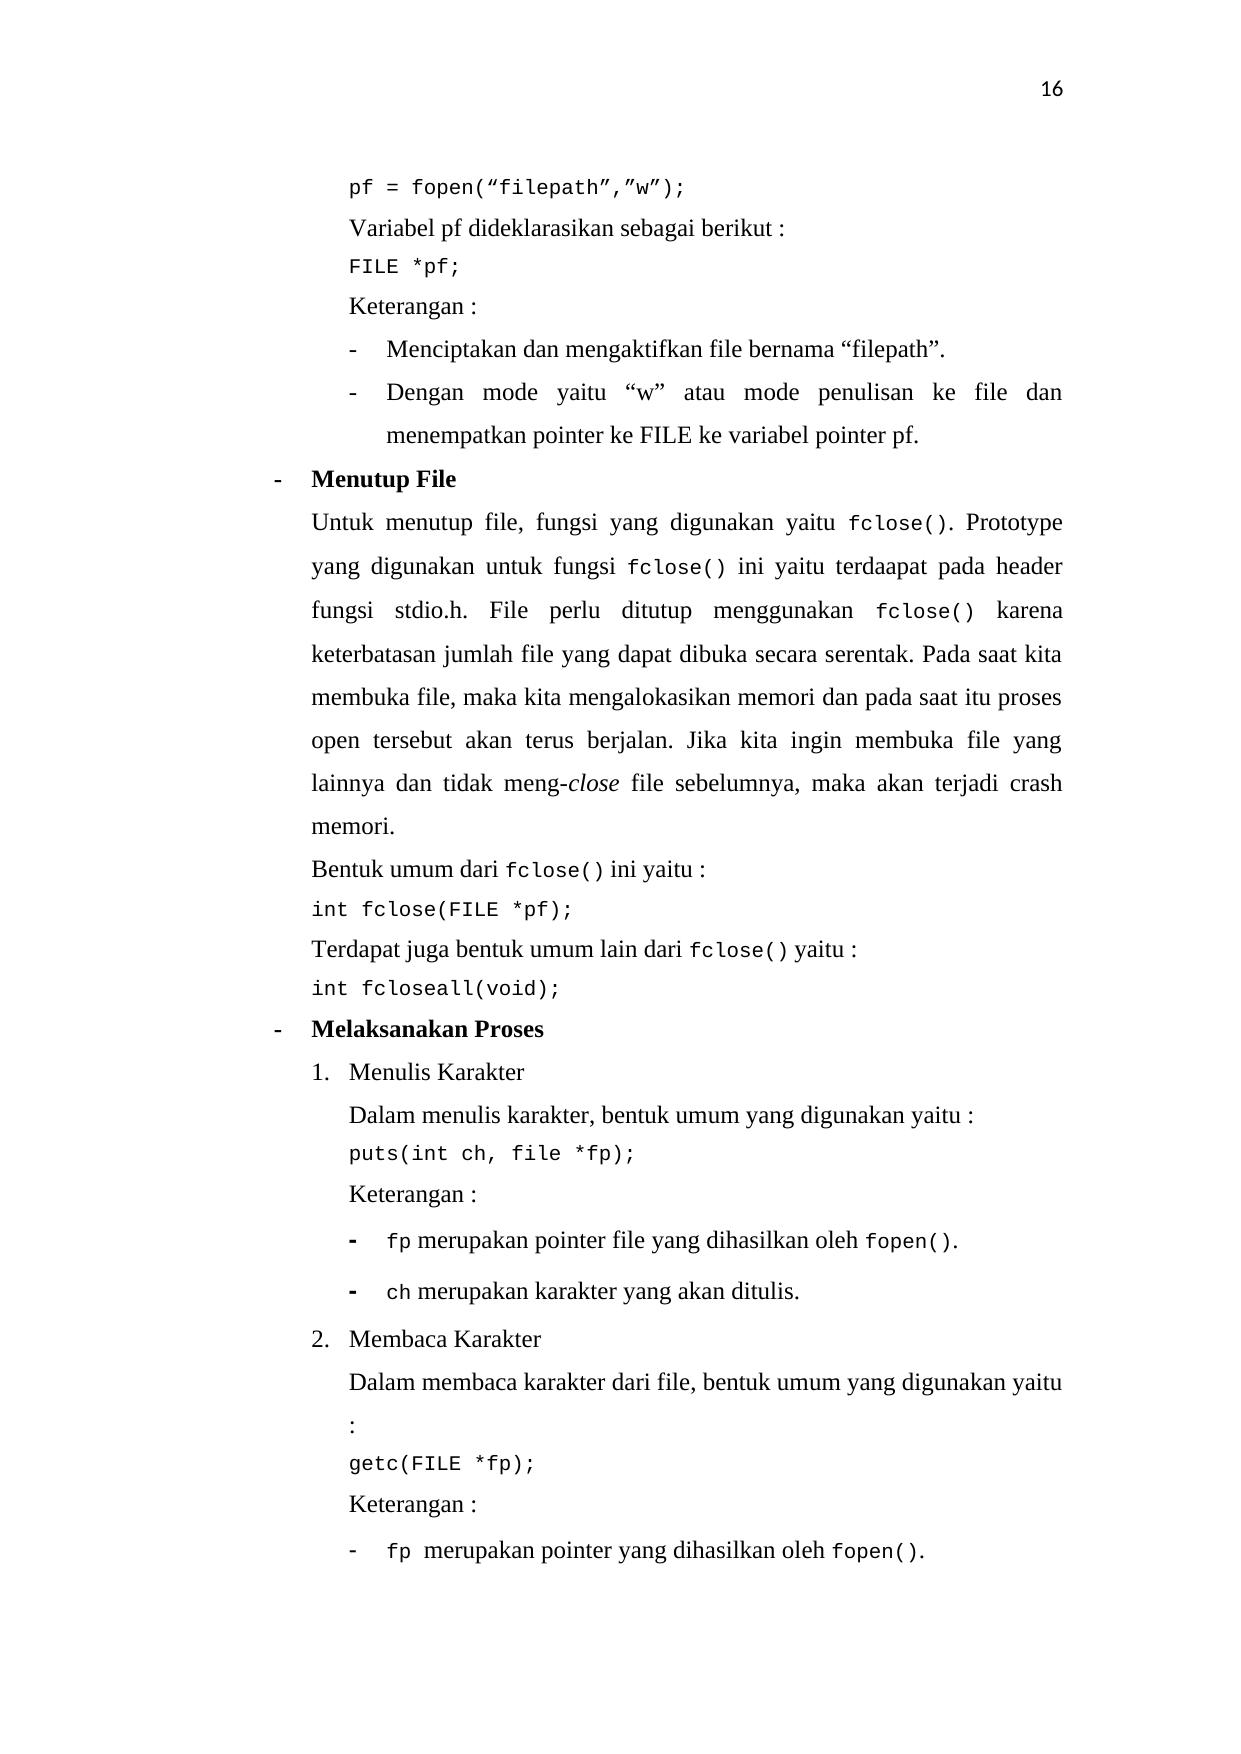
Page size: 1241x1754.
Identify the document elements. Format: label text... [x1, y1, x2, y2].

list Menulis Karakter [311, 1057, 1063, 1086]
list Menutup File [274, 464, 1063, 492]
list Keterangan : [349, 1489, 1063, 1517]
list Keterangan : [349, 1179, 1063, 1207]
list FILE *pf; [349, 256, 1063, 279]
list Terdapat juga bentuk umum lain dari fclose() yaitu : [311, 934, 1063, 964]
list ch merupakan karakter yang akan ditulis. [349, 1273, 1063, 1307]
list int fcloseall(void); [311, 978, 1063, 1002]
list fp merupakan pointer yang dihasilkan oleh fopen(). [349, 1532, 1063, 1566]
list Untuk menutup file, fungsi yang digunakan yaitu fclose(). Prototype yang digunakan untuk fungsi fclose() ini yaitu terdaapat pada header fungsi stdio.h. File perlu ditutup menggunakan fclose() karena keterbatasan jumlah file yang dapat dibuka secara serentak. Pada saat kita membuka file, maka kita mengalokasikan memori dan pada saat itu proses open tersebut akan terus berjalan. Jika kita ingin membuka file yang lainnya dan tidak meng-close file sebelumnya, maka akan terjadi crash memori. [311, 507, 1063, 840]
list Membaca Karakter [311, 1324, 1063, 1353]
list Dengan mode yaitu “w” atau mode penulisan ke file dan menempatkan pointer ke FILE ke variabel pointer pf. [349, 377, 1063, 449]
list getc(FILE *fp); [349, 1453, 1063, 1477]
list Keterangan : [349, 291, 1063, 320]
list puts(int ch, file *fp); [349, 1143, 1063, 1167]
list fp merupakan pointer file yang dihasilkan oleh fopen(). [349, 1222, 1063, 1256]
list Variabel pf dideklarasikan sebagai berikut : [349, 213, 1063, 241]
list int fclose(FILE *pf); [311, 899, 1063, 922]
list Dalam menulis karakter, bentuk umum yang digunakan yaitu : [349, 1100, 1063, 1129]
list Menciptakan dan mengaktifkan file bernama “filepath”. [349, 334, 1063, 363]
list Bentuk umum dari fclose() ini yaitu : [311, 854, 1063, 884]
list Melaksanakan Proses [274, 1014, 1063, 1043]
list Dalam membaca karakter dari file, bentuk umum yang digunakan yaitu : [349, 1367, 1063, 1439]
list pf = fopen(“filepath”,”w”); [349, 177, 1063, 201]
